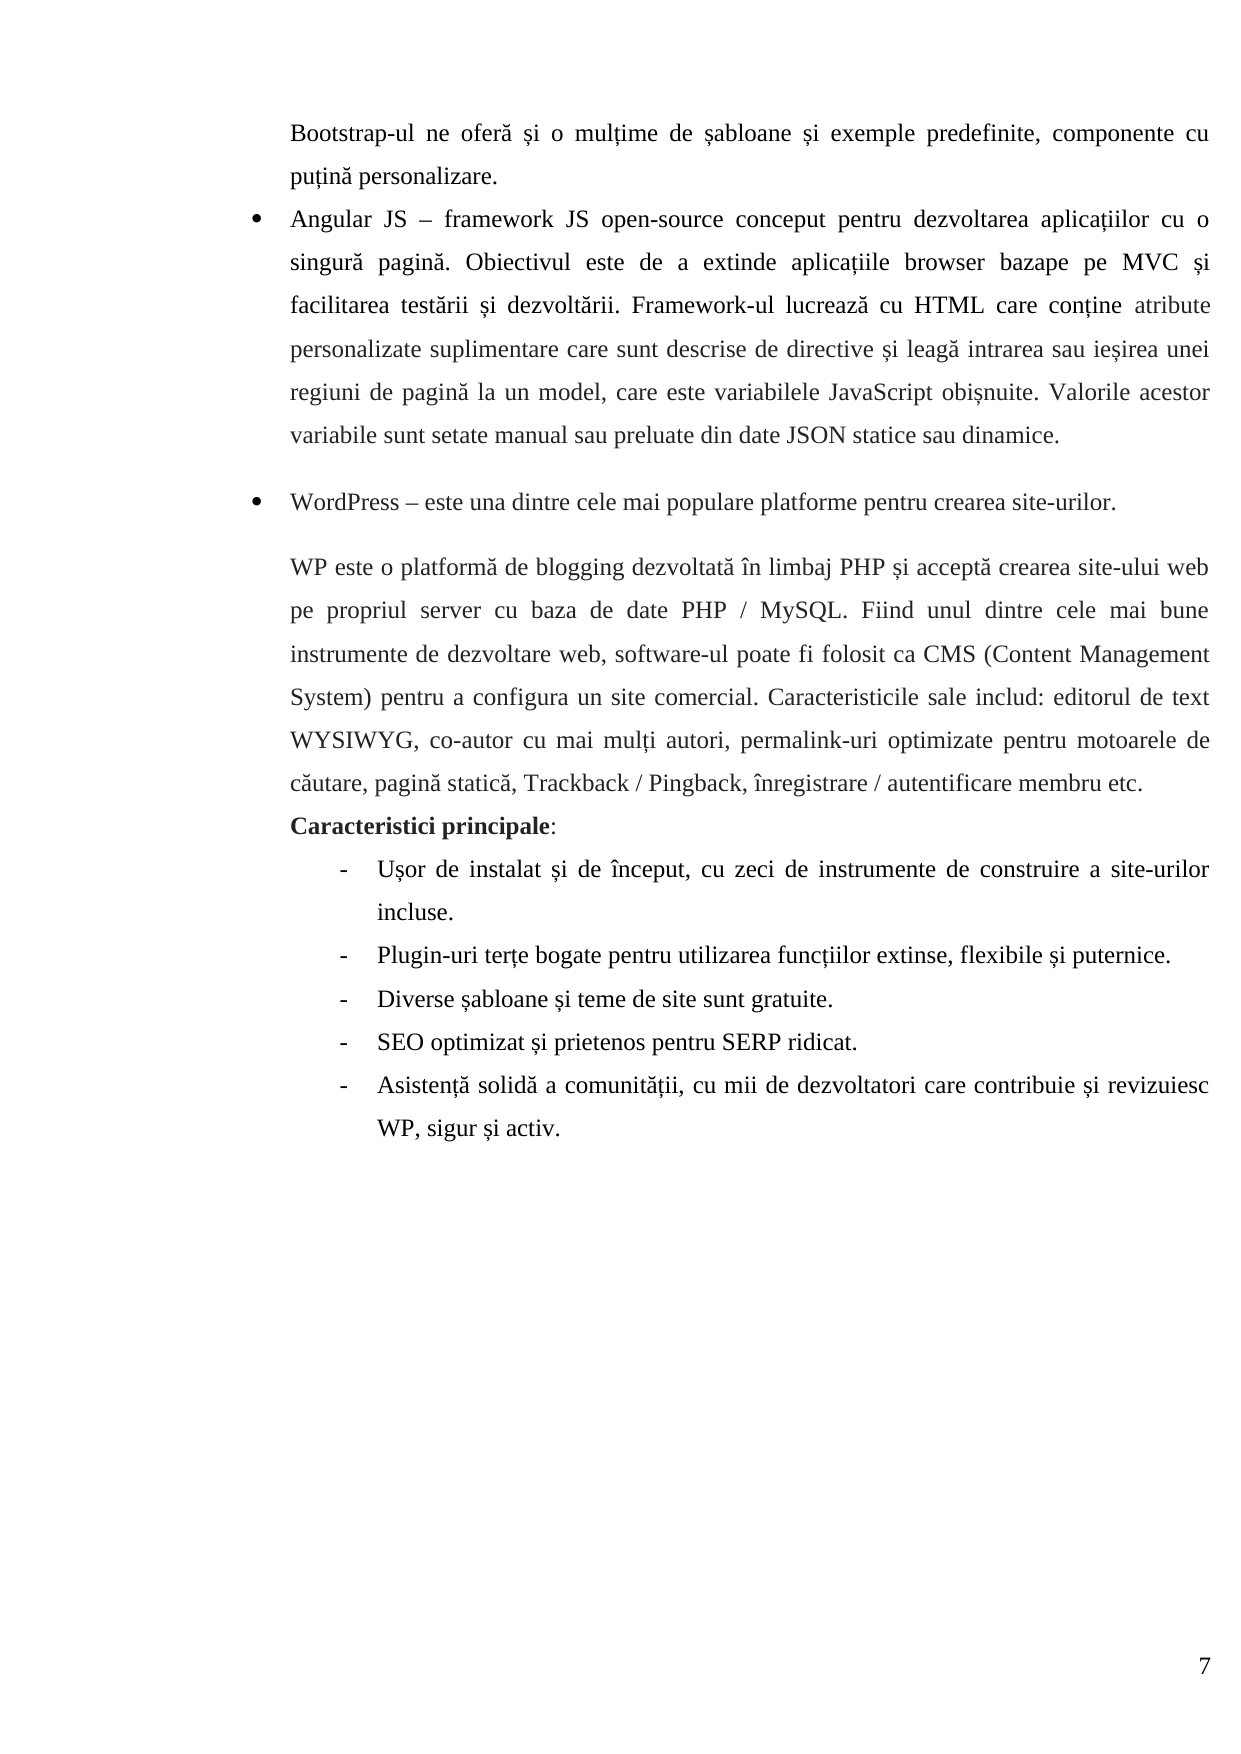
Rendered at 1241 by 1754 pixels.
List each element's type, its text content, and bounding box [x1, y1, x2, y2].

list Ușor de instalat și de început, cu zeci de instrumente de construire a site-urilor incluse. [339, 854, 1211, 926]
list SEO optimizat și prietenos pentru SERP ridicat. [339, 1027, 1211, 1056]
list Bootstrap-ul ne oferă și o mulțime de șabloane și exemple predefinite, componente cu puțină personalizare. [290, 118, 1211, 190]
list Diverse șabloane și teme de site sunt gratuite. [339, 984, 1211, 1012]
list Caracteristici principale: [290, 811, 1211, 840]
list WP este o platformă de blogging dezvoltată în limbaj PHP și acceptă crearea site-ului web pe propriul server cu baza de date PHP / MySQL. Fiind unul dintre cele mai bune instrumente de dezvoltare web, software-ul poate fi folosit ca CMS (Content Management System) pentru a configura un site comercial. Caracteristicile sale includ: editorul de text WYSIWYG, co-autor cu mai mulți autori, permalink-uri optimizate pentru motoarele de căutare, pagină statică, Trackback / Pingback, înregistrare / autentificare membru etc. [290, 552, 1211, 797]
list Asistență solidă a comunității, cu mii de dezvoltatori care contribuie și revizuiesc WP, sigur și activ. [339, 1070, 1211, 1142]
list WordPress – este una dintre cele mai populare platforme pentru crearea site-urilor. [252, 463, 1211, 523]
list Plugin-uri terțe bogate pentru utilizarea funcțiilor extinse, flexibile și puternice. [339, 941, 1211, 969]
list Angular JS – framework JS open-source conceput pentru dezvoltarea aplicațiilor cu o singură pagină. Obiectivul este de a extinde aplicațiile browser bazape pe MVC și facilitarea testării și dezvoltării. Framework-ul lucrează cu HTML care conține atribute personalizate suplimentare care sunt descrise de directive și leagă intrarea sau ieșirea unei regiuni de pagină la un model, care este variabilele JavaScript obișnuite. Valorile acestor variabile sunt setate manual sau preluate din date JSON statice sau dinamice. [252, 204, 1211, 449]
